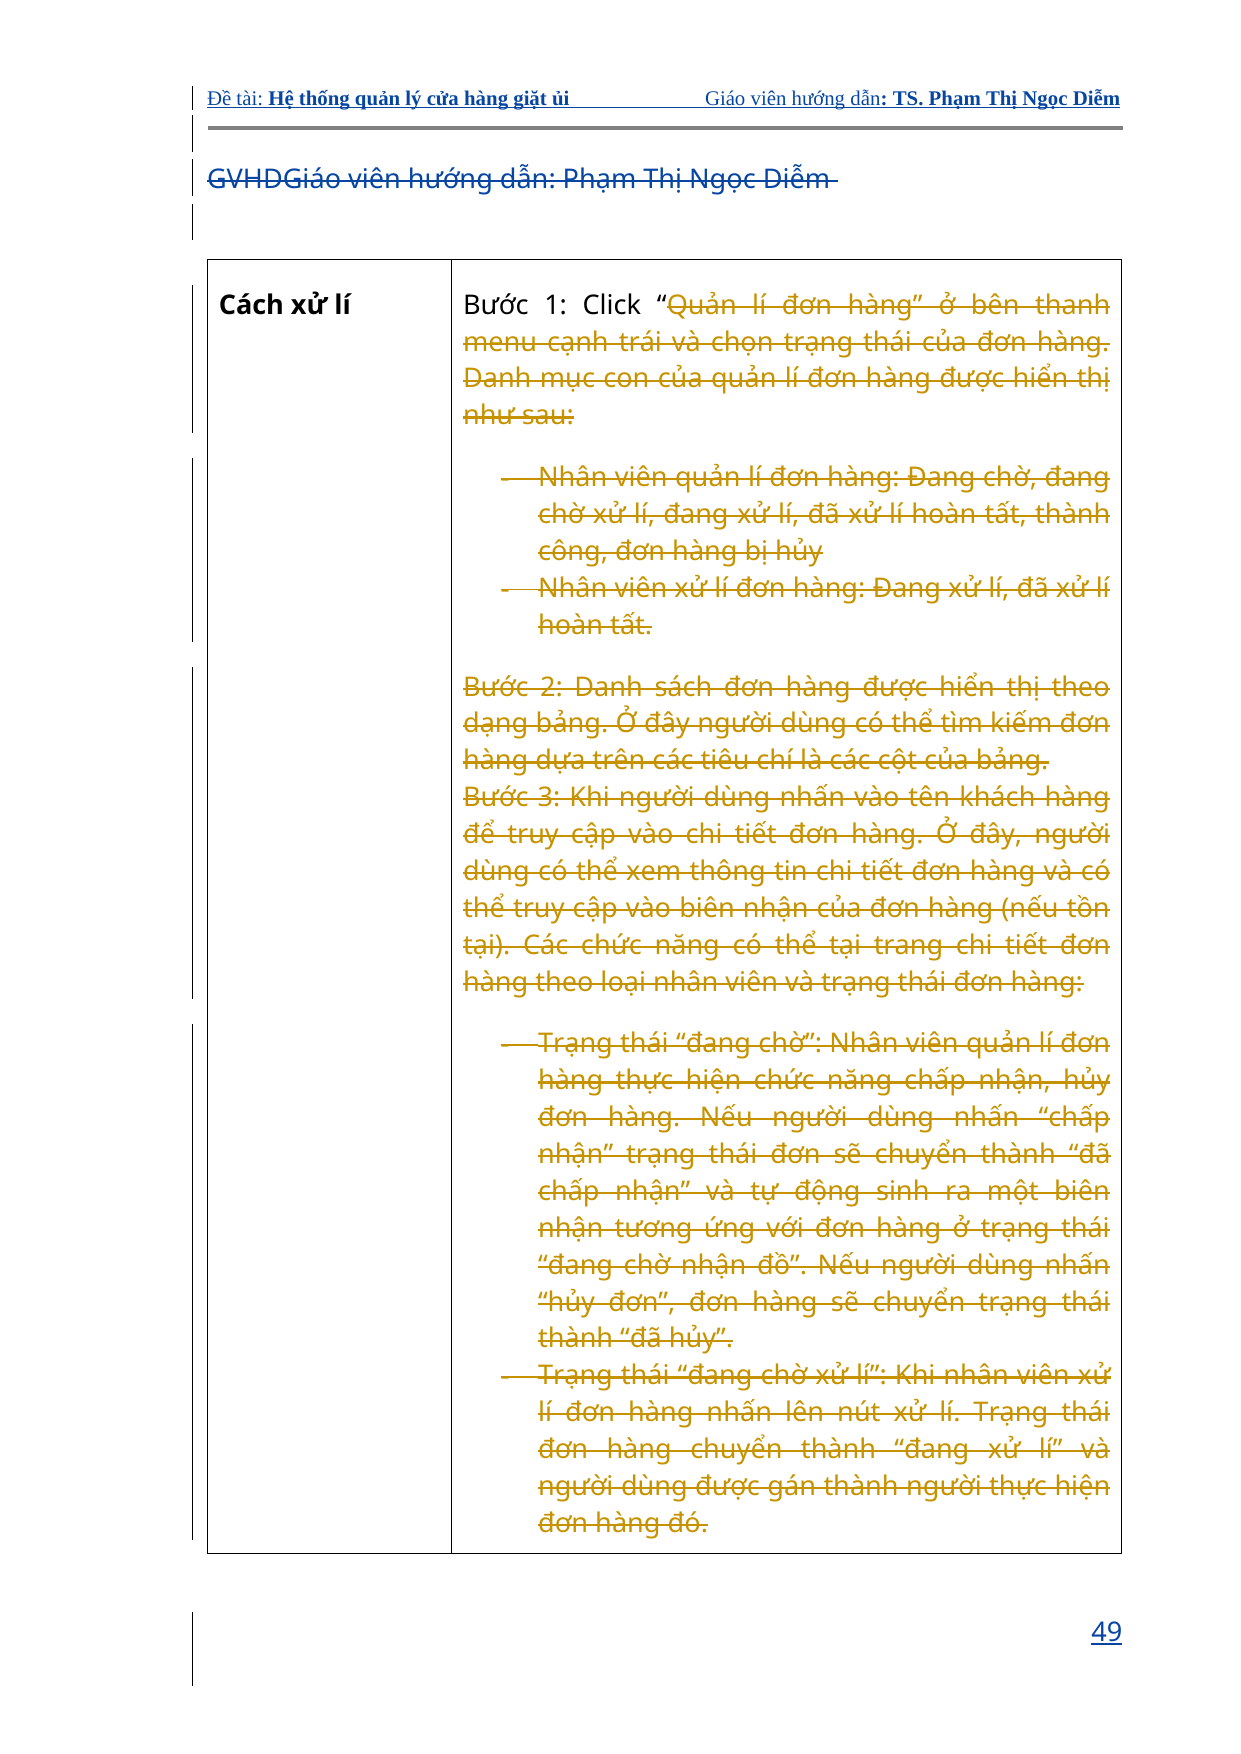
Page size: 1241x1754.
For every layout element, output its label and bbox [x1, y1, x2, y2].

table_cell [208, 260, 451, 1553]
table_cell [452, 260, 1121, 1553]
